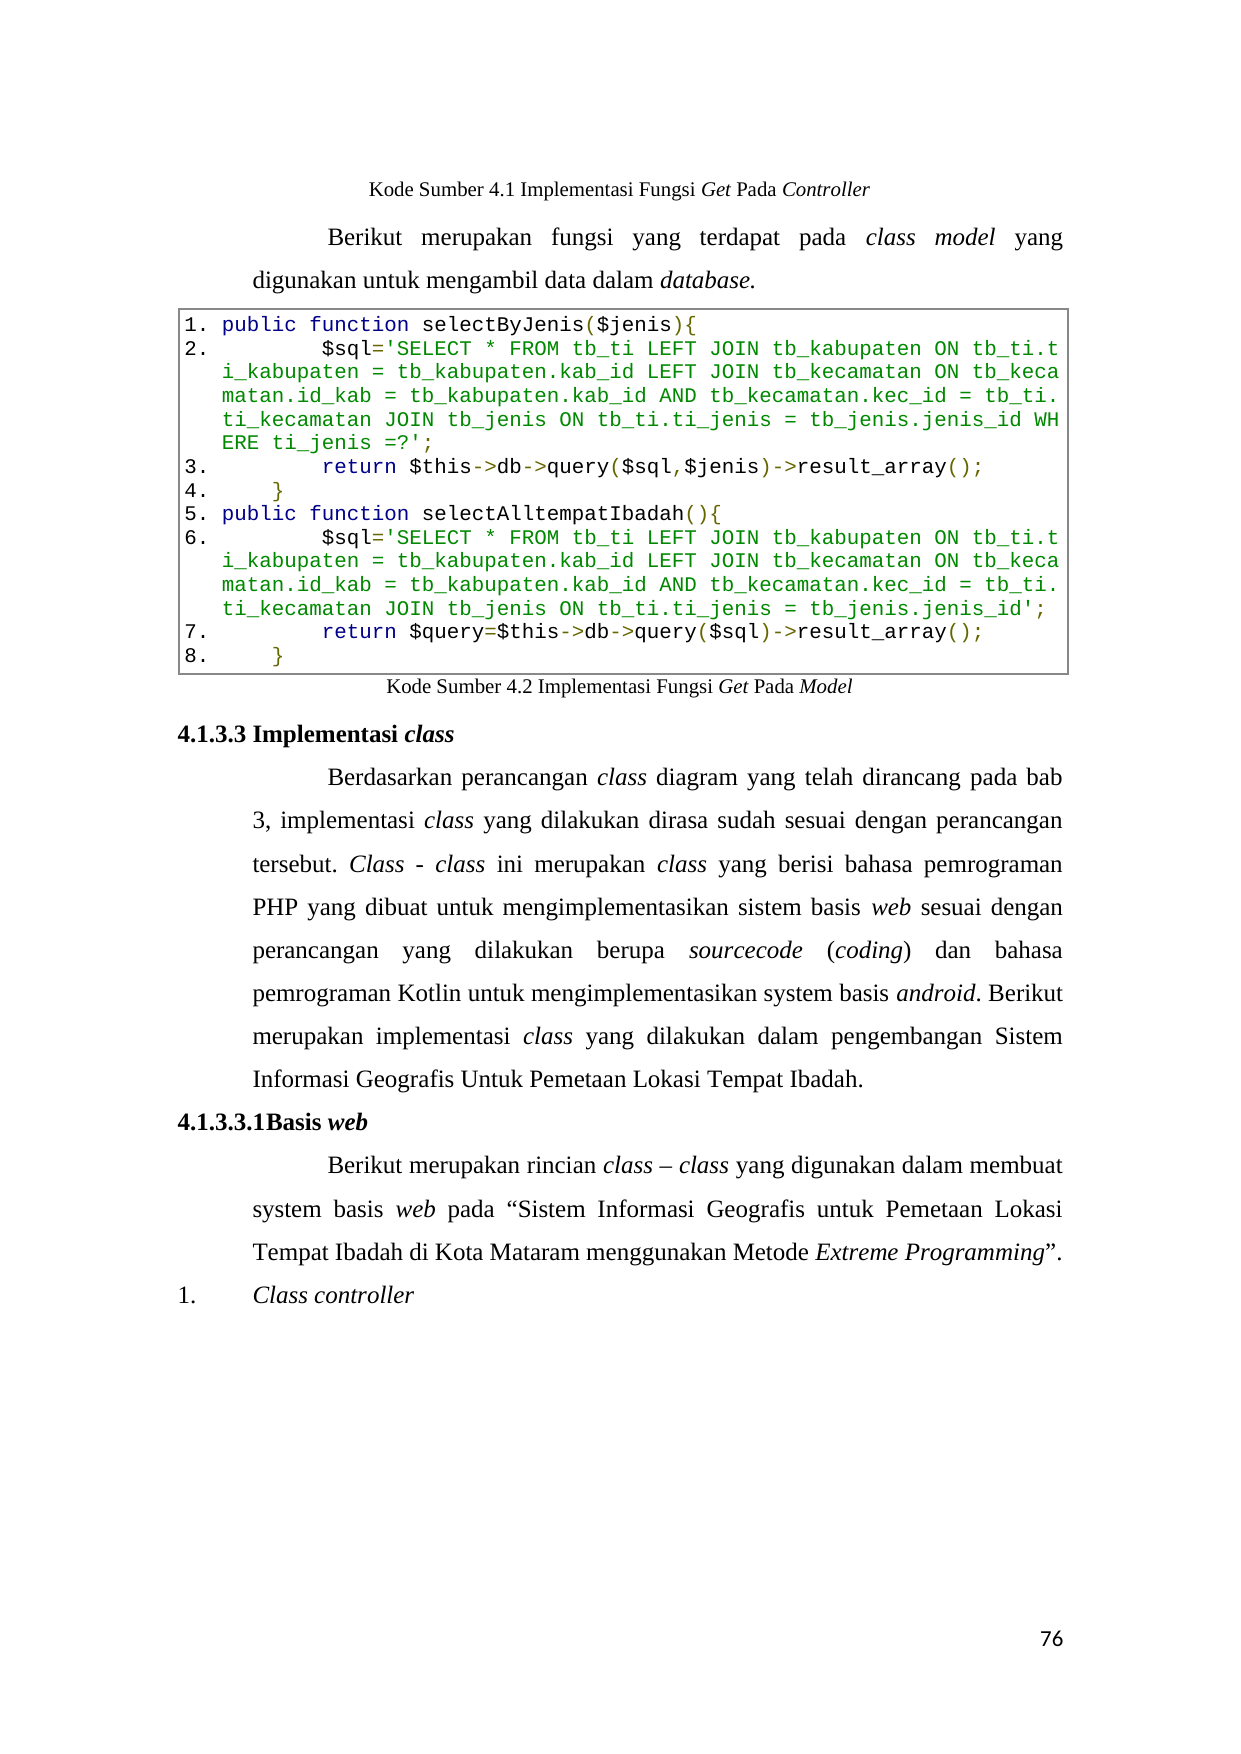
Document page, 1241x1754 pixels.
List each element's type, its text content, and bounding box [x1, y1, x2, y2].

list } [180, 639, 1067, 673]
list return $query=$this->db->query($sql)->result_array(); [180, 616, 1067, 639]
list $sql='SELECT * FROM tb_ti LEFT JOIN tb_kabupaten ON tb_ti.ti_kabupaten = tb_kabupaten.kab_id LEFT JOIN tb_kecamatan ON tb_kecamatan.id_kab = tb_kabupaten.kab_id AND tb_kecamatan.kec_id = tb_ti.ti_kecamatan JOIN tb_jenis ON tb_ti.ti_jenis = tb_jenis.jenis_id'; [180, 521, 1067, 616]
list Implementasi class [177, 719, 1063, 748]
list return $this->db->query($sql,$jenis)->result_array(); [180, 450, 1067, 474]
text Berikut merupakan fungsi yang terdapat pada class model yang digunakan untuk mengambil data dalam database. [252, 222, 1063, 294]
list $sql='SELECT * FROM tb_ti LEFT JOIN tb_kabupaten ON tb_ti.ti_kabupaten = tb_kabupaten.kab_id LEFT JOIN tb_kecamatan ON tb_kecamatan.id_kab = tb_kabupaten.kab_id AND tb_kecamatan.kec_id = tb_ti.ti_kecamatan JOIN tb_jenis ON tb_ti.ti_jenis = tb_jenis.jenis_id WHERE ti_jenis =?'; [180, 332, 1067, 450]
list public function selectAlltempatIbadah(){ [180, 497, 1067, 521]
list public function selectByJenis($jenis){ [180, 310, 1067, 332]
text Berdasarkan perancangan class diagram yang telah dirancang pada bab 3, implementasi class yang dilakukan dirasa sudah sesuai dengan perancangan tersebut. Class - class ini merupakan class yang berisi bahasa pemrograman PHP yang dibuat untuk mengimplementasikan sistem basis web sesuai dengan perancangan yang dilakukan berupa sourcecode (coding) dan bahasa pemrograman Kotlin untuk mengimplementasikan system basis android. Berikut merupakan implementasi class yang dilakukan dalam pengembangan Sistem Informasi Geografis Untuk Pemetaan Lokasi Tempat Ibadah. [252, 762, 1063, 1093]
list Class controller [177, 1280, 1063, 1309]
text Kode Sumber 4.1 Implementasi Fungsi Get Pada Controller [177, 177, 1063, 201]
list Basis web [177, 1107, 1063, 1136]
text Kode Sumber 4.2 Implementasi Fungsi Get Pada Model [177, 674, 1063, 698]
list } [180, 474, 1067, 497]
text Berikut merupakan rincian class – class yang digunakan dalam membuat system basis web pada “Sistem Informasi Geografis untuk Pemetaan Lokasi Tempat Ibadah di Kota Mataram menggunakan Metode Extreme Programming”. [252, 1151, 1063, 1266]
